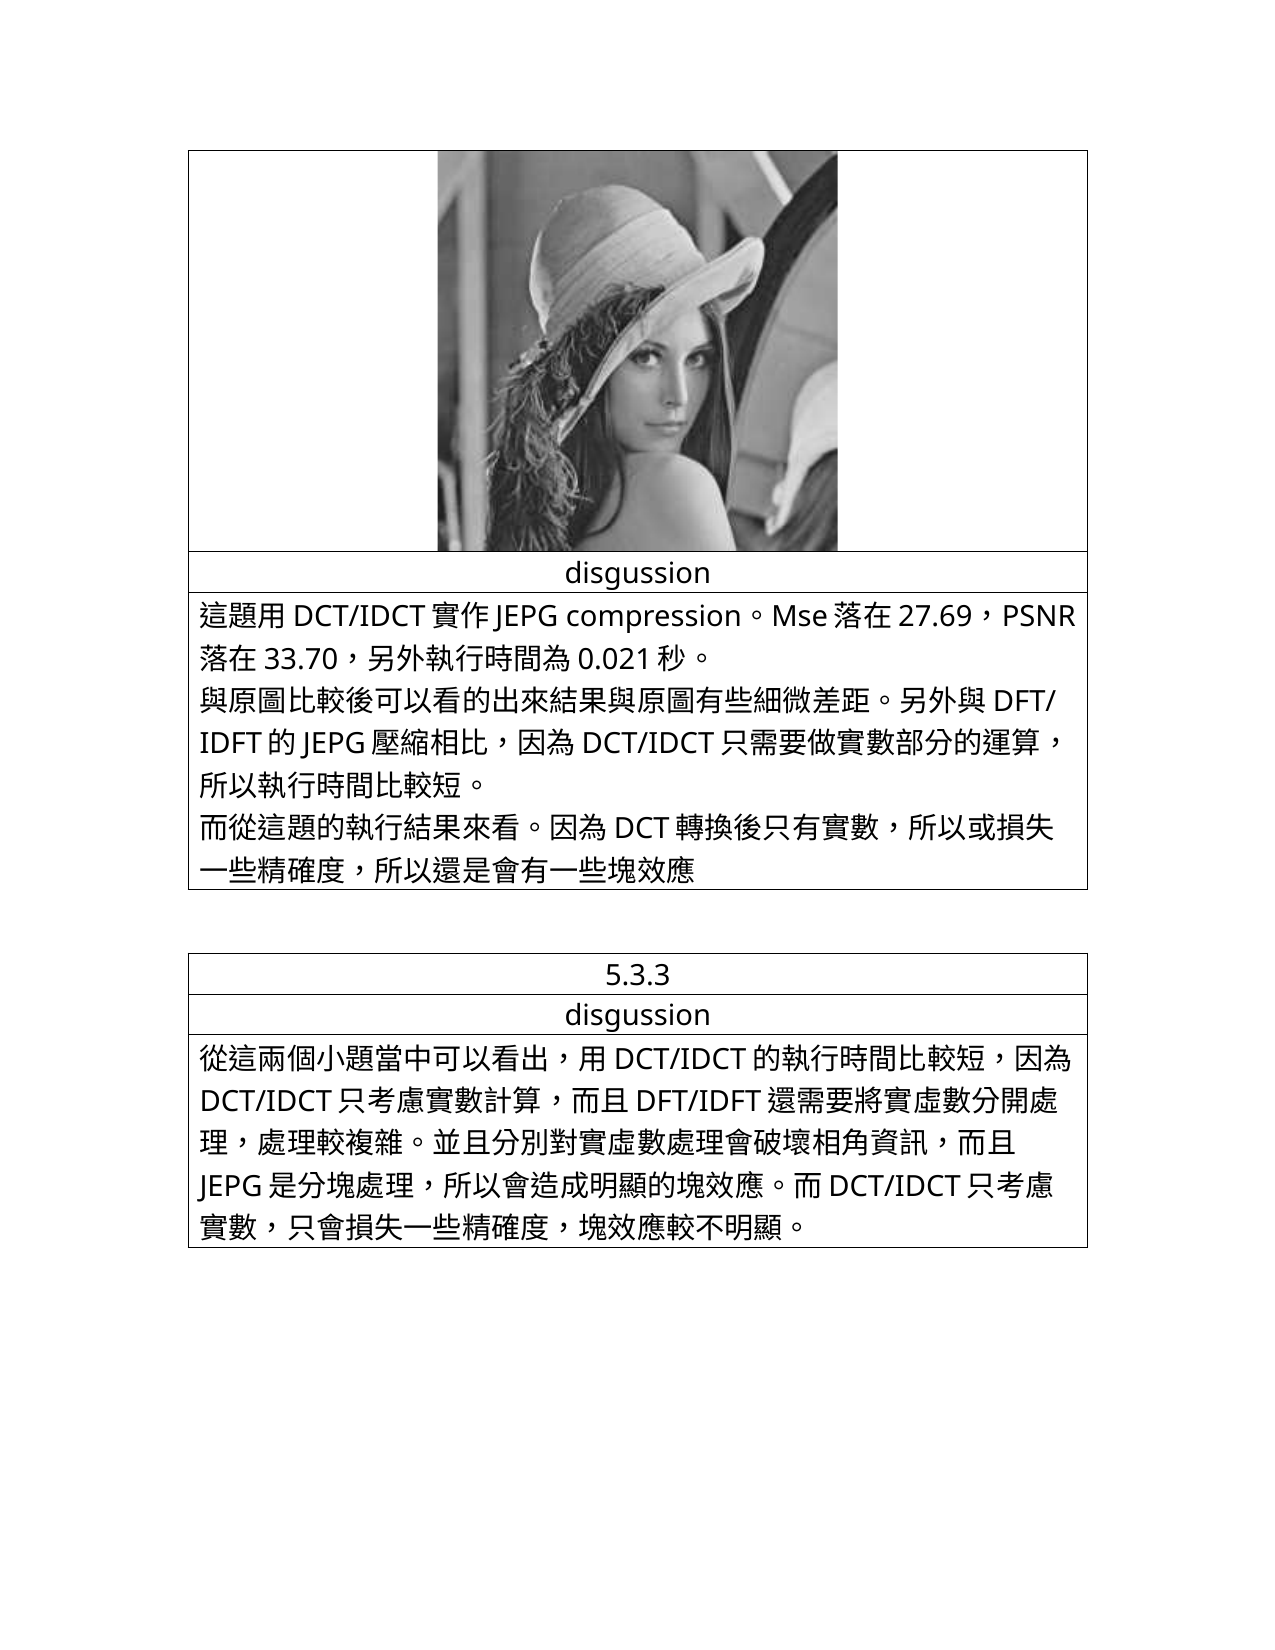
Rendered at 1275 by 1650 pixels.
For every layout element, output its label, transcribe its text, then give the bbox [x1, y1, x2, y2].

table_cell [838, 151, 1087, 551]
table_cell disgussion [189, 995, 1087, 1034]
picture [437, 151, 838, 551]
table_cell disgussion [189, 552, 1087, 592]
table_cell [189, 151, 437, 551]
table_header 5.3.3 [189, 954, 1087, 993]
table_cell 這題用DCT/IDCT實作JEPG compression。Mse落在27.69，PSNR落在33.70，另外執行時間為0.021秒。 與原圖比較後可以看的出來結果與原圖有些細微差距。另外與DFT/IDFT的JEPG壓縮相比，因為DCT/IDCT只需要做實數部分的運算，所以執行時間比較短。 而從這題的執行結果來看。因為DCT轉換後只有實數，所以或損失一些精確度，所以還是會有一些塊效應 [189, 593, 1087, 889]
table_cell 從這兩個小題當中可以看出，用DCT/IDCT的執行時間比較短，因為DCT/IDCT只考慮實數計算，而且DFT/IDFT還需要將實虛數分開處理，處理較複雜。並且分別對實虛數處理會破壞相角資訊，而且JEPG是分塊處理，所以會造成明顯的塊效應。而DCT/IDCT只考慮實數，只會損失一些精確度，塊效應較不明顯。 [189, 1035, 1087, 1247]
